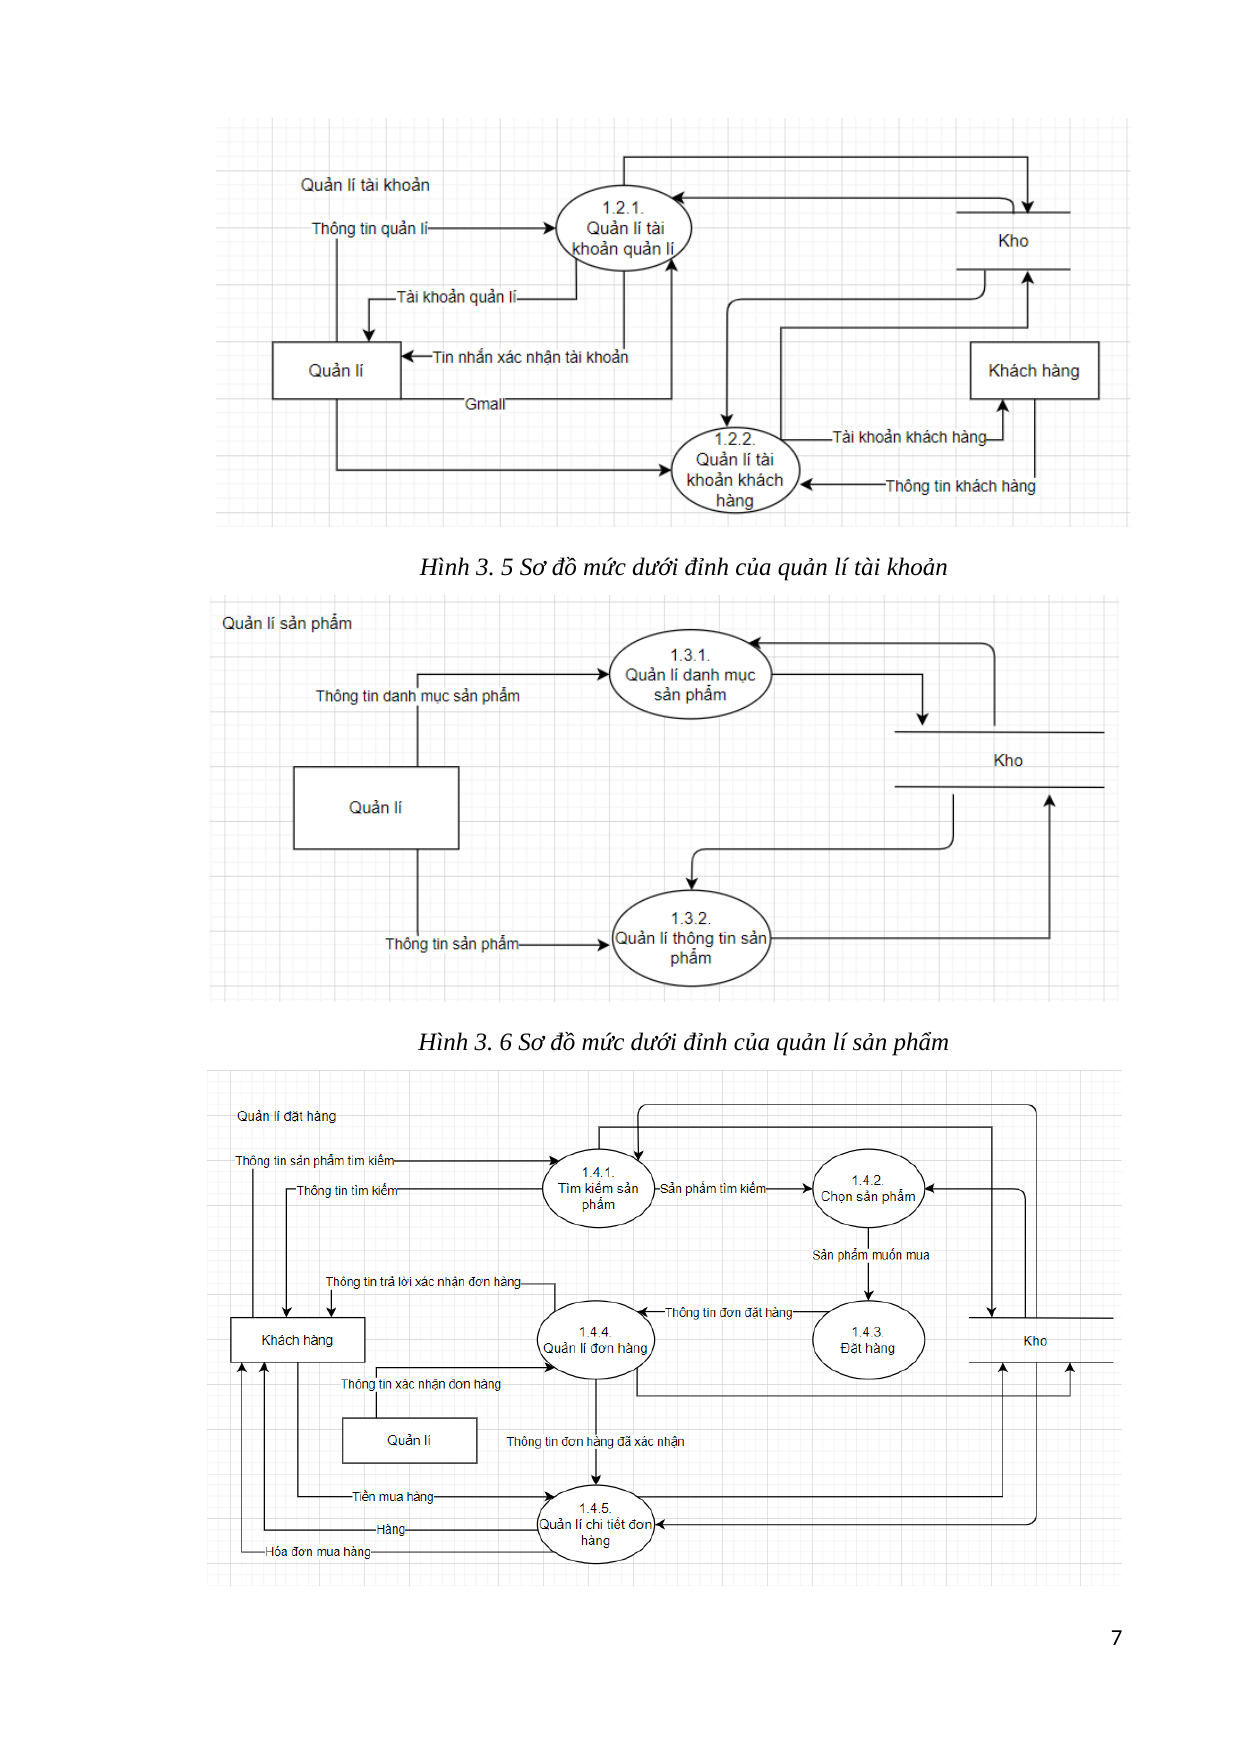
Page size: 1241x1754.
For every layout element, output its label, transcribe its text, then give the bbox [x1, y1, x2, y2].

text Hình 3. 5 Sơ đồ mức dưới đỉnh của quản lí tài khoản [247, 552, 1122, 581]
picture [207, 1070, 1122, 1586]
picture [216, 118, 1131, 527]
text Hình 3. 6 Sơ đồ mức dưới đỉnh của quản lí sản phẩm [247, 1027, 1122, 1056]
picture [209, 595, 1120, 1002]
